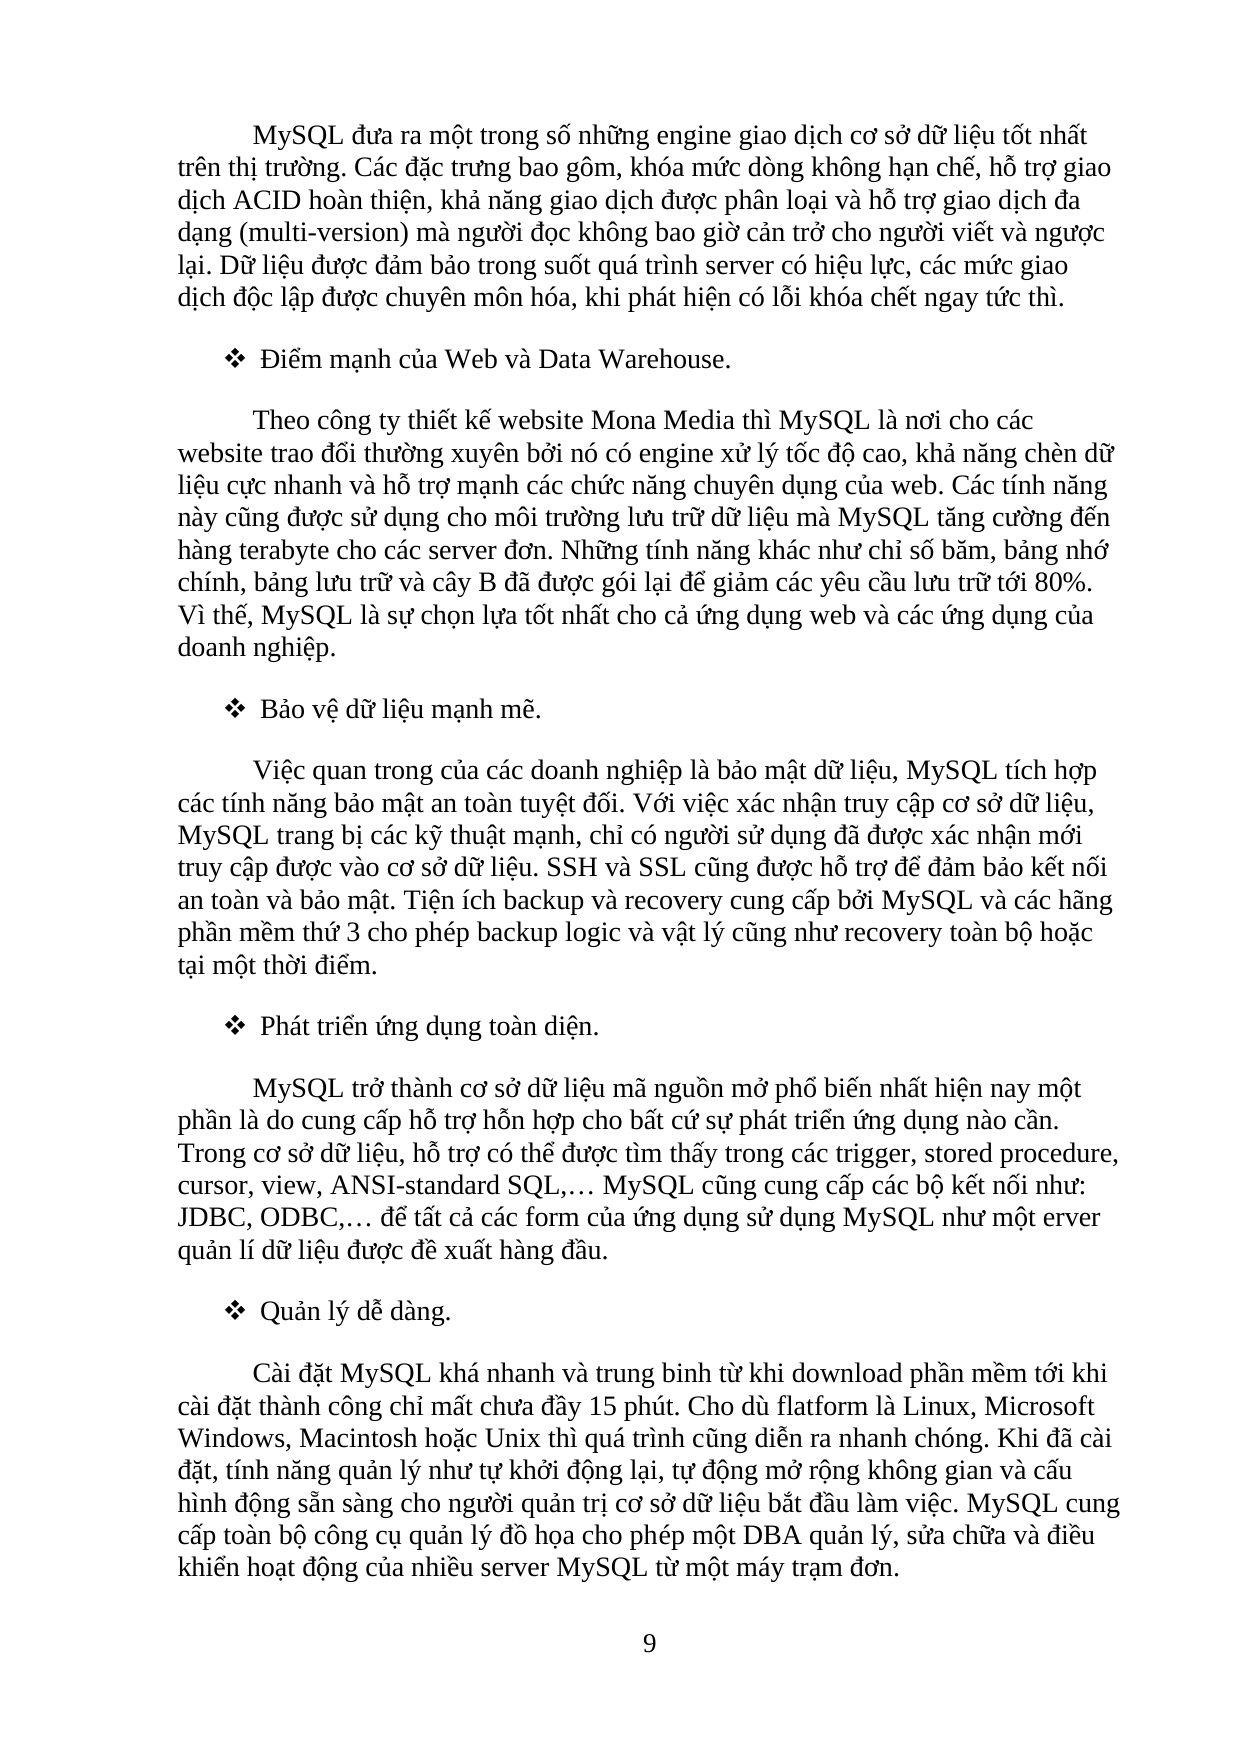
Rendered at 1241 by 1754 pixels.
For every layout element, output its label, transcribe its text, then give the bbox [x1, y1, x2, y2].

text MySQL đưa ra một trong số những engine giao dịch cơ sở dữ liệu tốt nhất trên thị trường. Các đặc trưng bao gôm, khóa mức dòng không hạn chế, hỗ trợ giao dịch ACID hoàn thiện, khả năng giao dịch được phân loại và hỗ trợ giao dịch đa dạng (multi-version) mà người đọc không bao giờ cản trở cho người viết và ngược lại. Dữ liệu được đảm bảo trong suốt quá trình server có hiệu lực, các mức giao dịch độc lập được chuyên môn hóa, khi phát hiện có lỗi khóa chết ngay tức thì. [177, 118, 1122, 312]
text Theo công ty thiết kế website Mona Media thì MySQL là nơi cho các website trao đổi thường xuyên bởi nó có engine xử lý tốc độ cao, khả năng chèn dữ liệu cực nhanh và hỗ trợ mạnh các chức năng chuyên dụng của web. Các tính năng này cũng được sử dụng cho môi trường lưu trữ dữ liệu mà MySQL tăng cường đến hàng terabyte cho các server đơn. Những tính năng khác như chỉ số băm, bảng nhớ chính, bảng lưu trữ và cây B đã được gói lại để giảm các yêu cầu lưu trữ tới 80%. Vì thế, MySQL là sự chọn lựa tốt nhất cho cả ứng dụng web và các ứng dụng của doanh nghiệp. [177, 403, 1122, 662]
list Quản lý dễ dàng. [222, 1294, 1122, 1327]
list Điểm mạnh của Web và Data Warehouse. [222, 342, 1122, 374]
list Bảo vệ dữ liệu mạnh mẽ. [222, 692, 1122, 724]
text Cài đặt MySQL khá nhanh và trung binh từ khi download phần mềm tới khi cài đặt thành công chỉ mất chưa đầy 15 phút. Cho dù flatform là Linux, Microsoft Windows, Macintosh hoặc Unix thì quá trình cũng diễn ra nhanh chóng. Khi đã cài đặt, tính năng quản lý như tự khởi động lại, tự động mở rộng không gian và cấu hình động sẵn sàng cho người quản trị cơ sở dữ liệu bắt đầu làm việc. MySQL cung cấp toàn bộ công cụ quản lý đồ họa cho phép một DBA quản lý, sửa chữa và điều khiển hoạt động của nhiều server MySQL từ một máy trạm đơn. [177, 1356, 1122, 1583]
list Phát triển ứng dụng toàn diện. [222, 1009, 1122, 1042]
text MySQL trở thành cơ sở dữ liệu mã nguồn mở phổ biến nhất hiện nay một phần là do cung cấp hỗ trợ hỗn hợp cho bất cứ sự phát triển ứng dụng nào cần. Trong cơ sở dữ liệu, hỗ trợ có thể được tìm thấy trong các trigger, stored procedure, cursor, view, ANSI-standard SQL,… MySQL cũng cung cấp các bộ kết nối như: JDBC, ODBC,… để tất cả các form của ứng dụng sử dụng MySQL như một erver quản lí dữ liệu được đề xuất hàng đầu. [177, 1071, 1122, 1265]
text Việc quan trong của các doanh nghiệp là bảo mật dữ liệu, MySQL tích hợp các tính năng bảo mật an toàn tuyệt đối. Với việc xác nhận truy cập cơ sở dữ liệu, MySQL trang bị các kỹ thuật mạnh, chỉ có người sử dụng đã được xác nhận mới truy cập được vào cơ sở dữ liệu. SSH và SSL cũng được hỗ trợ để đảm bảo kết nối an toàn và bảo mật. Tiện ích backup và recovery cung cấp bởi MySQL và các hãng phần mềm thứ 3 cho phép backup logic và vật lý cũng như recovery toàn bộ hoặc tại một thời điểm. [177, 753, 1122, 980]
